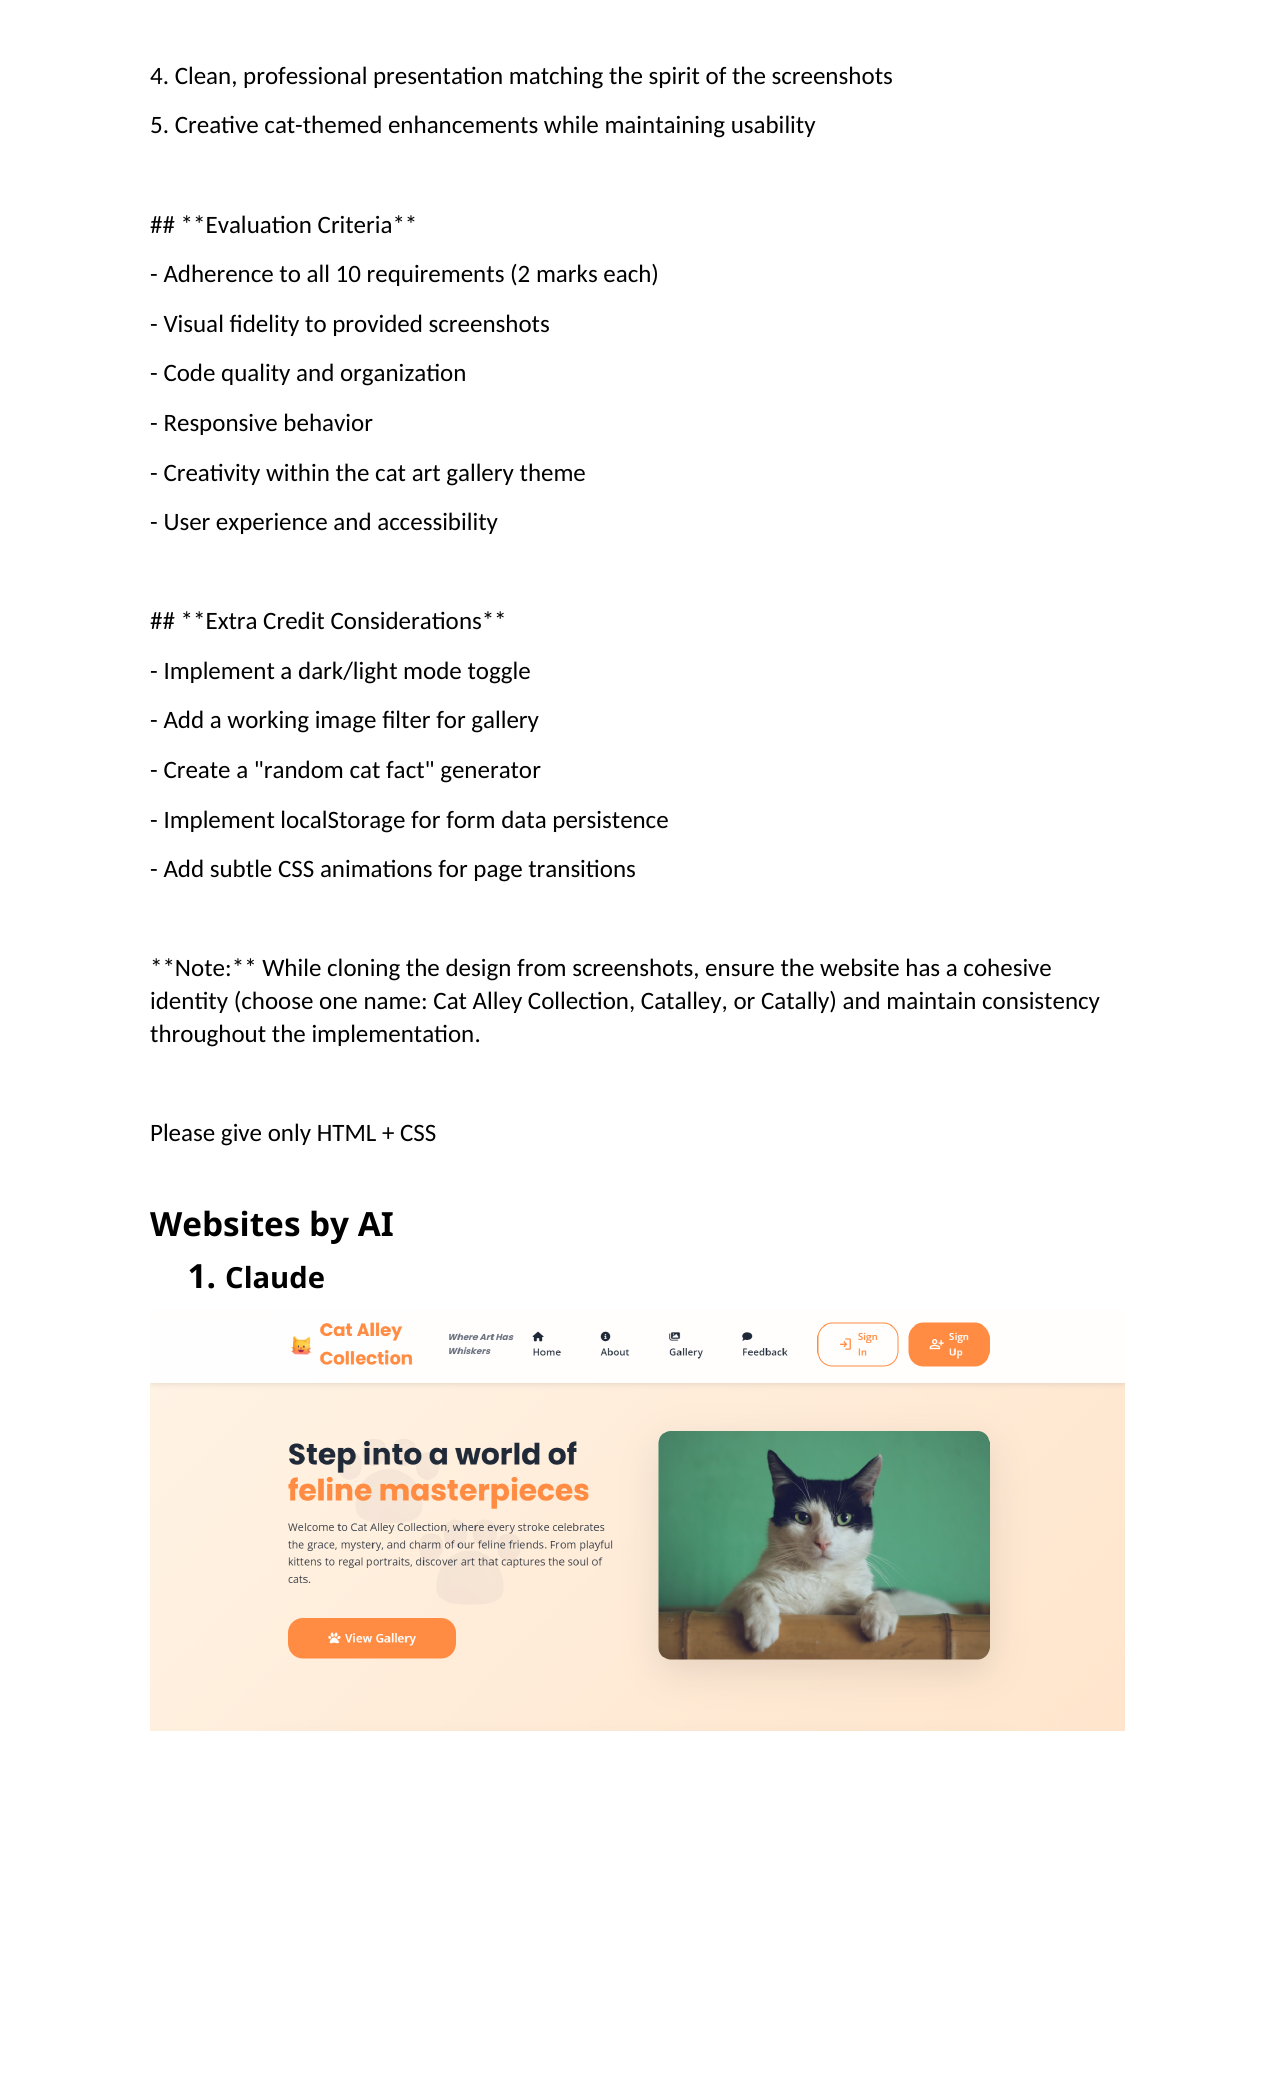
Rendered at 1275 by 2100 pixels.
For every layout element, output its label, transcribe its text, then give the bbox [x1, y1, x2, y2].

text - Adherence to all 10 requirements (2 marks each) [150, 258, 1125, 289]
subtitle Claude [187, 1253, 1125, 1298]
text - Implement a dark/light mode toggle [150, 655, 1125, 686]
text ## **Extra Credit Considerations** [150, 605, 1125, 636]
text - Code quality and organization [150, 357, 1125, 388]
text **Note:** While cloning the design from screenshots, ensure the website has a cohesive identity (choose one name: Cat Alley Collection, Catalley, or Catally) and maintain consistency throughout the implementation. [150, 952, 1125, 1049]
subtitle Websites by AI [150, 1200, 1125, 1246]
picture [150, 1310, 1125, 1731]
text - Visual fidelity to provided screenshots [150, 308, 1125, 338]
text - User experience and accessibility [150, 506, 1125, 537]
text - Create a "random cat fact" generator [150, 754, 1125, 785]
text - Add subtle CSS animations for page transitions [150, 853, 1125, 884]
text Please give only HTML + CSS [150, 1117, 1125, 1148]
text - Creativity within the cat art gallery theme [150, 457, 1125, 487]
text 5. Creative cat-themed enhancements while maintaining usability [150, 109, 1125, 140]
text - Implement localStorage for form data persistence [150, 804, 1125, 834]
text - Responsive behavior [150, 407, 1125, 438]
text 4. Clean, professional presentation matching the spirit of the screenshots [150, 60, 1125, 91]
text ## **Evaluation Criteria** [150, 209, 1125, 239]
text - Add a working image filter for gallery [150, 704, 1125, 735]
